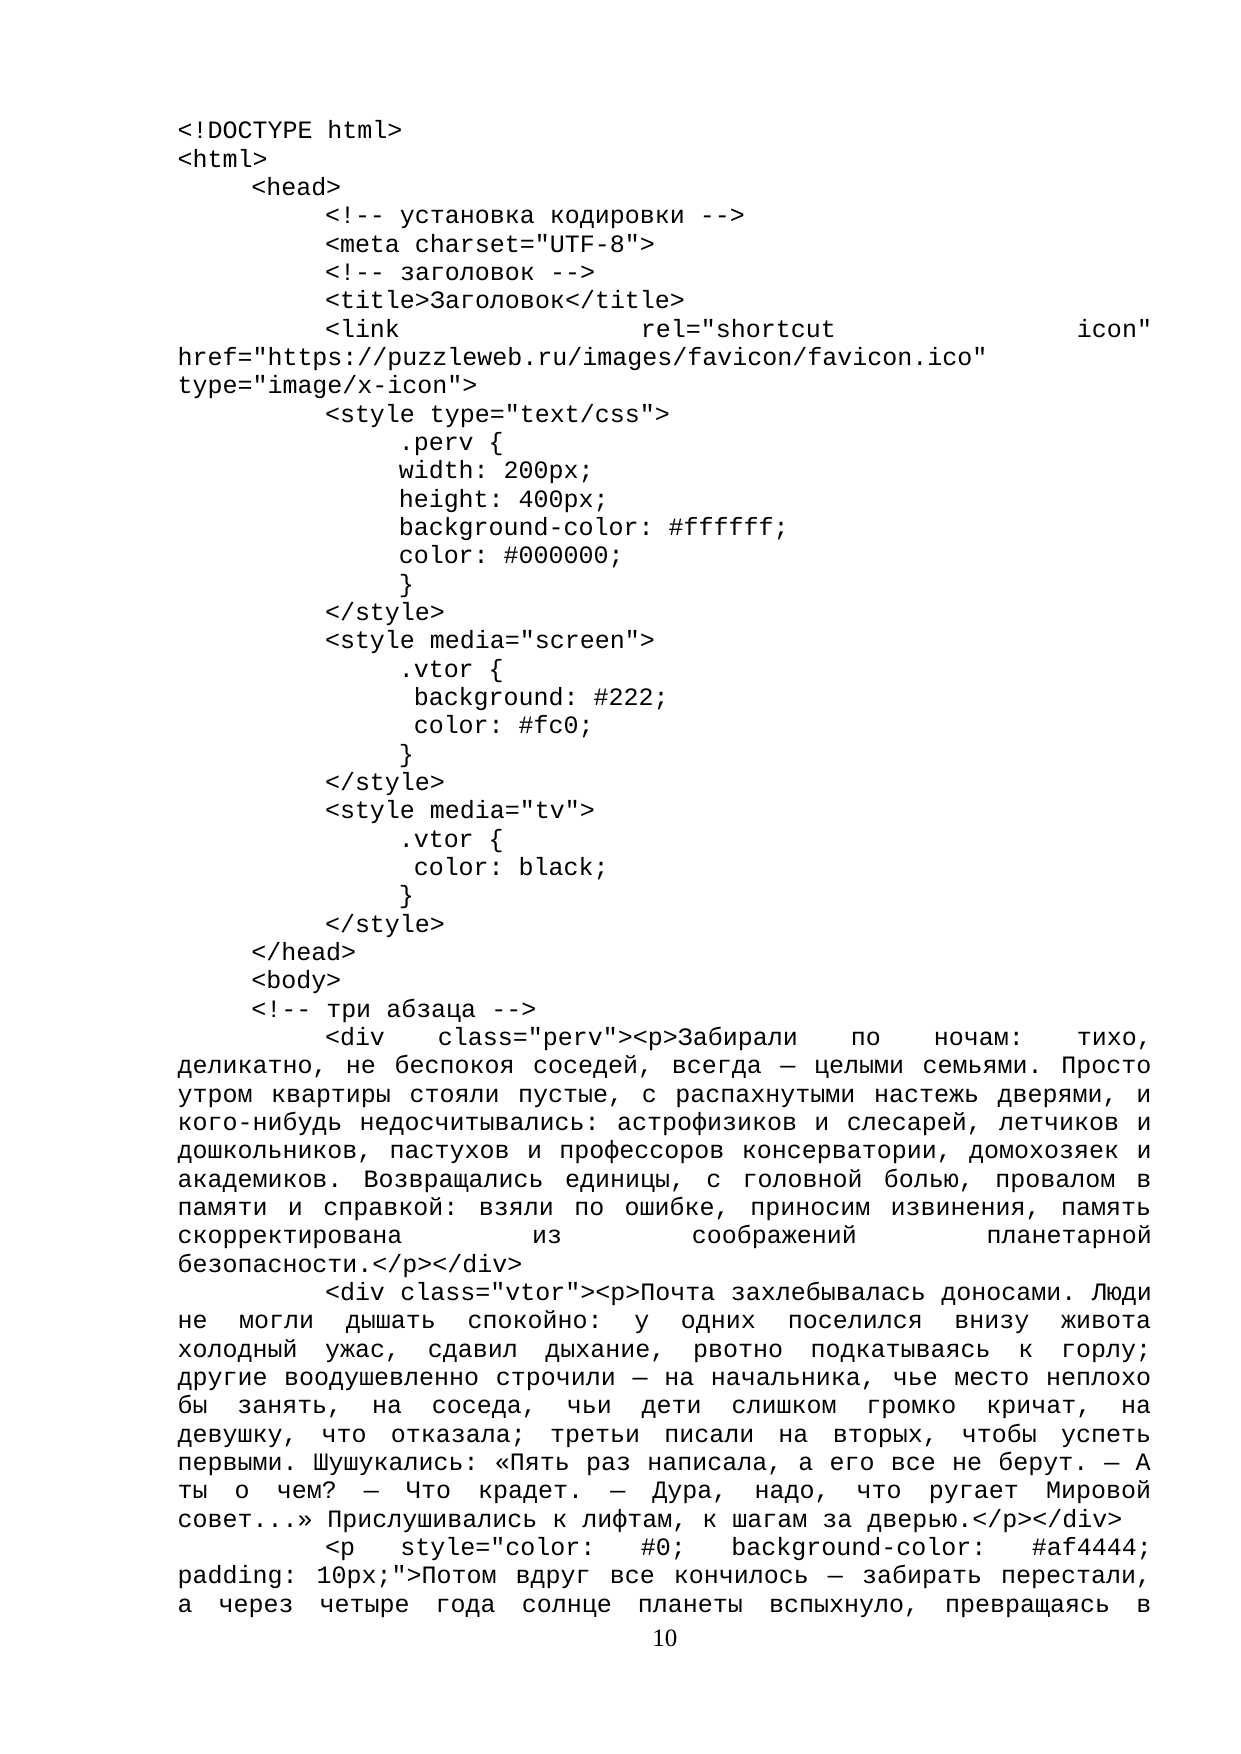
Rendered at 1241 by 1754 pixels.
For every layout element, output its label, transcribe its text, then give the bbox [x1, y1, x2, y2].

text height: 400px; [177, 486, 1152, 515]
text .perv { [177, 430, 1152, 458]
text <meta charset="UTF-8"> [177, 231, 1152, 260]
text <style media="tv"> [177, 798, 1152, 826]
text background: #222; [177, 685, 1152, 713]
text color: #fc0; [177, 713, 1152, 741]
text } [177, 571, 1152, 600]
text color: #000000; [177, 543, 1152, 571]
text <head> [177, 175, 1152, 203]
text <link rel="shortcut icon" href="https://puzzleweb.ru/images/favicon/favicon.ico" type="image/x-icon"> [177, 316, 1152, 401]
text color: black; [177, 855, 1152, 883]
text <div class="vtor"><p>Почта захлебывалась доносами. Люди не могли дышать спокойно: у одних поселился внизу живота холодный ужас, сдавил дыхание, рвотно подкатываясь к горлу; другие воодушевленно строчили — на начальника, чье место неплохо бы занять, на соседа, чьи дети слишком громко кричат, на девушку, что отказала; третьи писали на вторых, чтобы успеть первыми. Шушукались: «Пять раз написала, а его все не берут. — А ты о чем? — Что крадет. — Дура, надо, что ругает Мировой совет...» Прислушивались к лифтам, к шагам за дверью.</p></div> [177, 1280, 1152, 1535]
text <style type="text/css"> [177, 401, 1152, 430]
text <!-- заголовок --> [177, 260, 1152, 288]
text <body> [177, 968, 1152, 996]
text } [177, 741, 1152, 770]
text </style> [177, 600, 1152, 628]
text .vtor { [177, 656, 1152, 685]
text .vtor { [177, 826, 1152, 855]
text </style> [177, 770, 1152, 798]
text <div class="perv"><p>Забирали по ночам: тихо, деликатно, не беспокоя соседей, всегда — целыми семьями. Просто утром квартиры стояли пустые, с распахнутыми настежь дверями, и кого-нибудь недосчитывались: астрофизиков и слесарей, летчиков и дошкольников, пастухов и профессоров консерватории, домохозяек и академиков. Возвращались единицы, с головной болью, провалом в памяти и справкой: взяли по ошибке, приносим извинения, память скорректирована из соображений планетарной безопасности.</p></div> [177, 1025, 1152, 1280]
text </head> [177, 940, 1152, 968]
text width: 200px; [177, 458, 1152, 486]
text } [177, 883, 1152, 911]
text <!-- установка кодировки --> [177, 203, 1152, 231]
text <html> [177, 146, 1152, 175]
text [177, 1535, 1152, 1620]
text background-color: #ffffff; [177, 515, 1152, 543]
text </style> [177, 911, 1152, 940]
text <!-- три абзаца --> [177, 996, 1152, 1025]
text <!DOCTYPE html> [177, 118, 1152, 146]
text <title>Заголовок</title> [177, 288, 1152, 316]
text <style media="screen"> [177, 628, 1152, 656]
